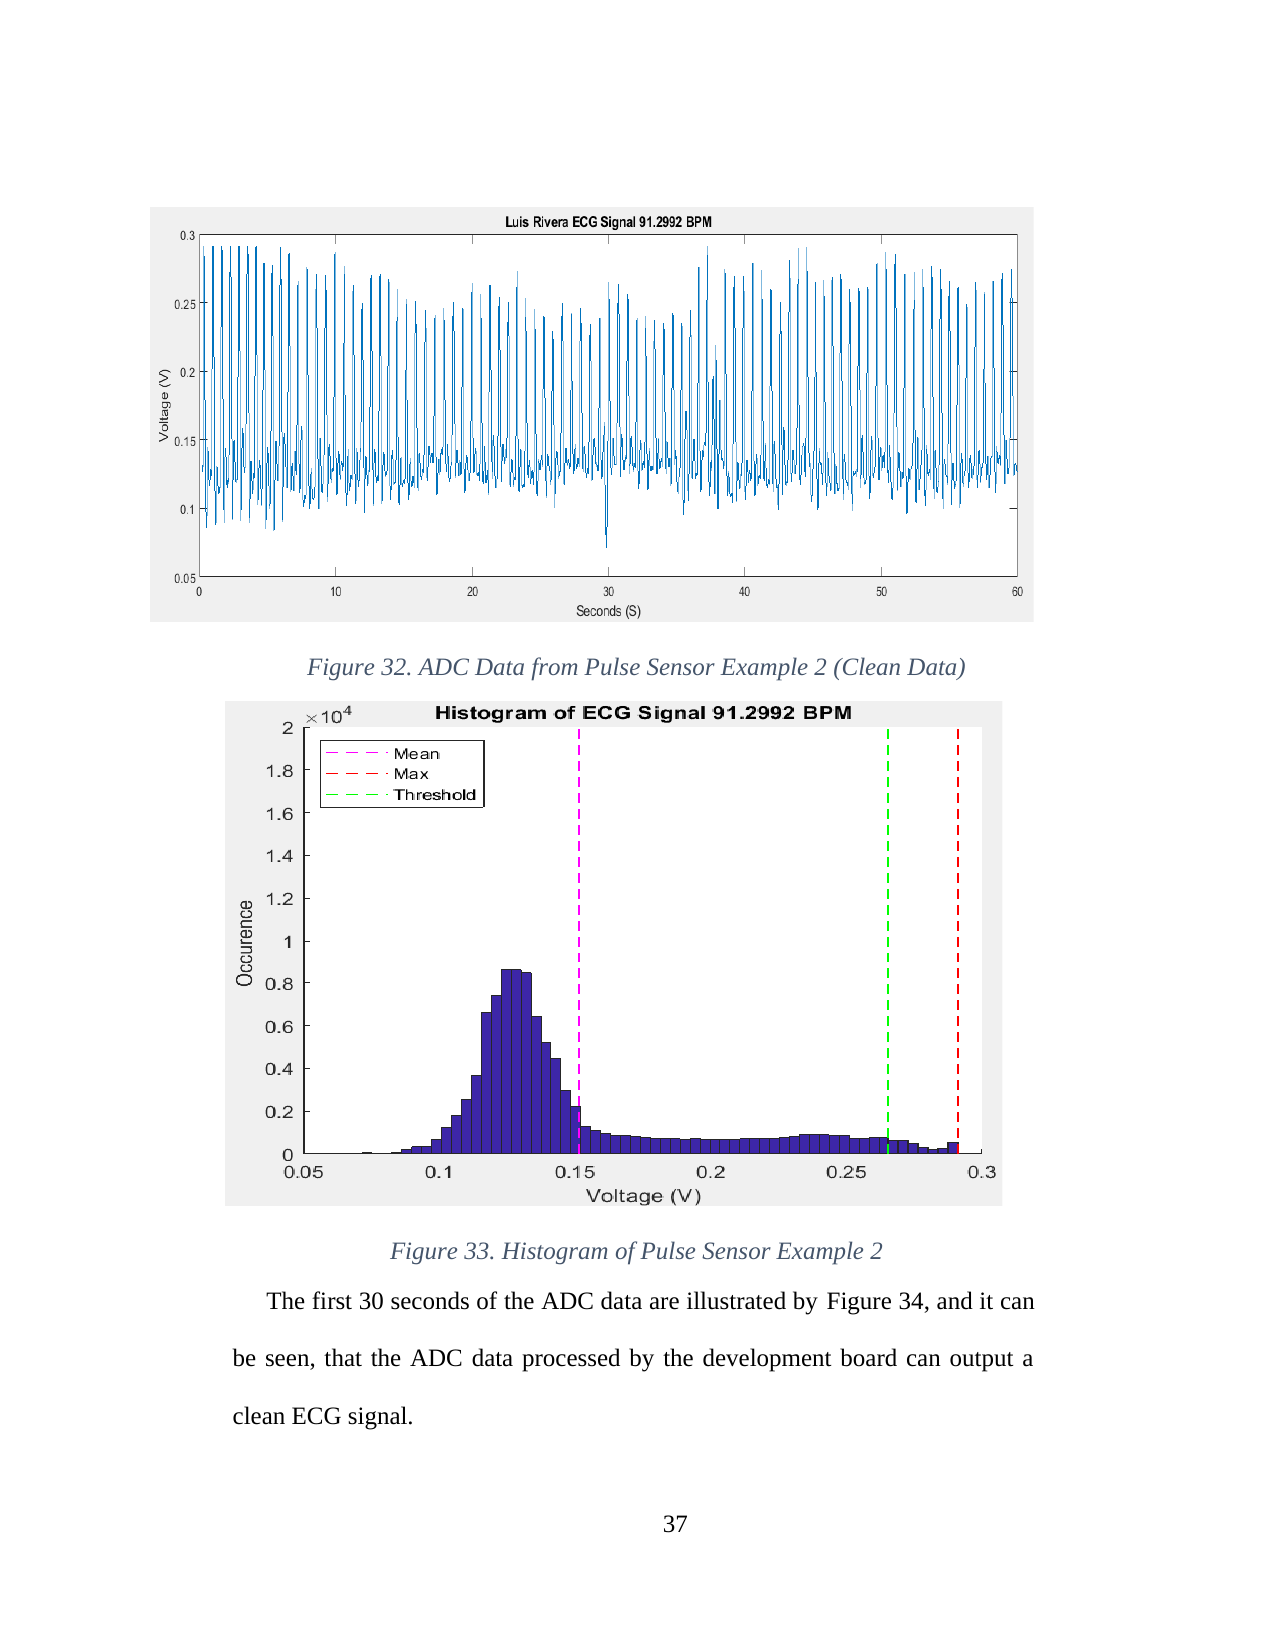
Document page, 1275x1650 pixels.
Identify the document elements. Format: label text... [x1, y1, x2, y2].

text Figure 33. Histogram of Pulse Sensor Example 2 [150, 1236, 1125, 1265]
text Figure 32. ADC Data from Pulse Sensor Example 2 (Clean Data) [150, 652, 1125, 680]
picture [225, 701, 1003, 1206]
picture [150, 207, 1034, 622]
text The first 30 seconds of the ADC data are illustrated by Figure 34, and it can be seen, that the ADC data processed by the development board can output a clean ECG signal. [232, 1286, 1035, 1429]
